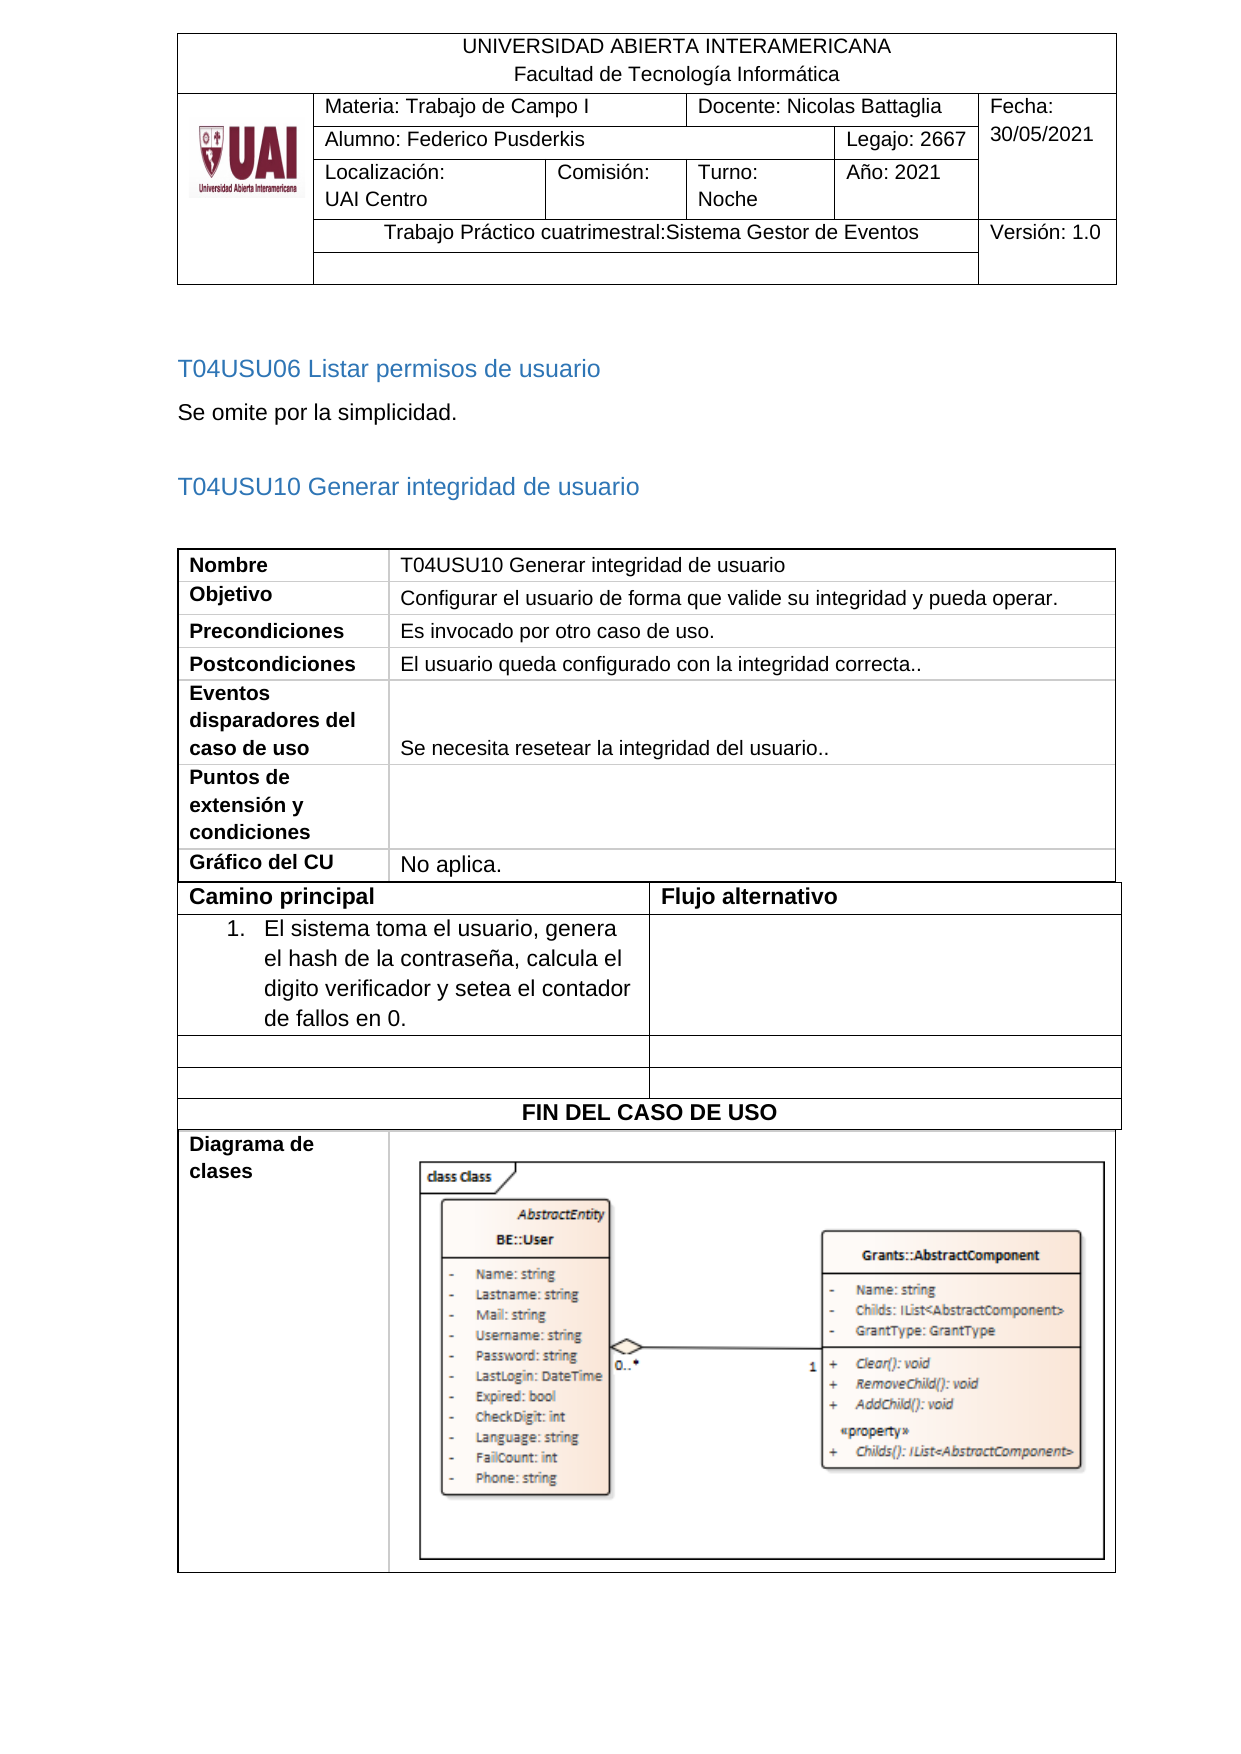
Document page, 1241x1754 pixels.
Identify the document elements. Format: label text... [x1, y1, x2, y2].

table_cell Postcondiciones [179, 648, 388, 679]
table_header Camino principal [178, 883, 649, 913]
subtitle T04USU06 Listar permisos de usuario [177, 354, 1122, 382]
table_cell [390, 765, 1115, 848]
table_cell [178, 1036, 649, 1067]
table_cell Configurar el usuario de forma que valide su integridad y pueda operar. [390, 582, 1115, 613]
text Se omite por la simplicidad. [177, 399, 1122, 426]
table_header [390, 1132, 1115, 1572]
table_cell Se necesita resetear la integridad del usuario.. [390, 681, 1115, 763]
table_cell No aplica. [390, 850, 1115, 881]
table_cell El sistema toma el usuario, genera el hash de la contraseña, calcula el digito verificador y setea el contador de fallos en 0. [178, 915, 649, 1035]
table_header T04USU10 Generar integridad de usuario [390, 550, 1115, 581]
table_cell Precondiciones [179, 615, 388, 646]
table_header Nombre [179, 550, 388, 581]
picture [188, 117, 306, 198]
table_cell Gráfico del CU [179, 850, 388, 881]
table_cell Eventos disparadores del caso de uso [179, 681, 388, 763]
subtitle T04USU10 Generar integridad de usuario [177, 472, 1122, 501]
table_cell FIN DEL CASO DE USO [178, 1099, 1121, 1129]
table_header Flujo alternativo [650, 883, 1121, 913]
table_cell [650, 1068, 1121, 1098]
table_cell [650, 915, 1121, 1035]
table_cell Puntos de extensión y condiciones [179, 765, 388, 848]
table_cell [178, 1068, 649, 1098]
table_cell El usuario queda configurado con la integridad correcta.. [390, 648, 1115, 679]
table_cell Es invocado por otro caso de uso. [390, 615, 1115, 646]
table_cell Objetivo [179, 582, 388, 613]
table_cell [650, 1036, 1121, 1067]
table_header Diagrama de clases [179, 1132, 388, 1572]
